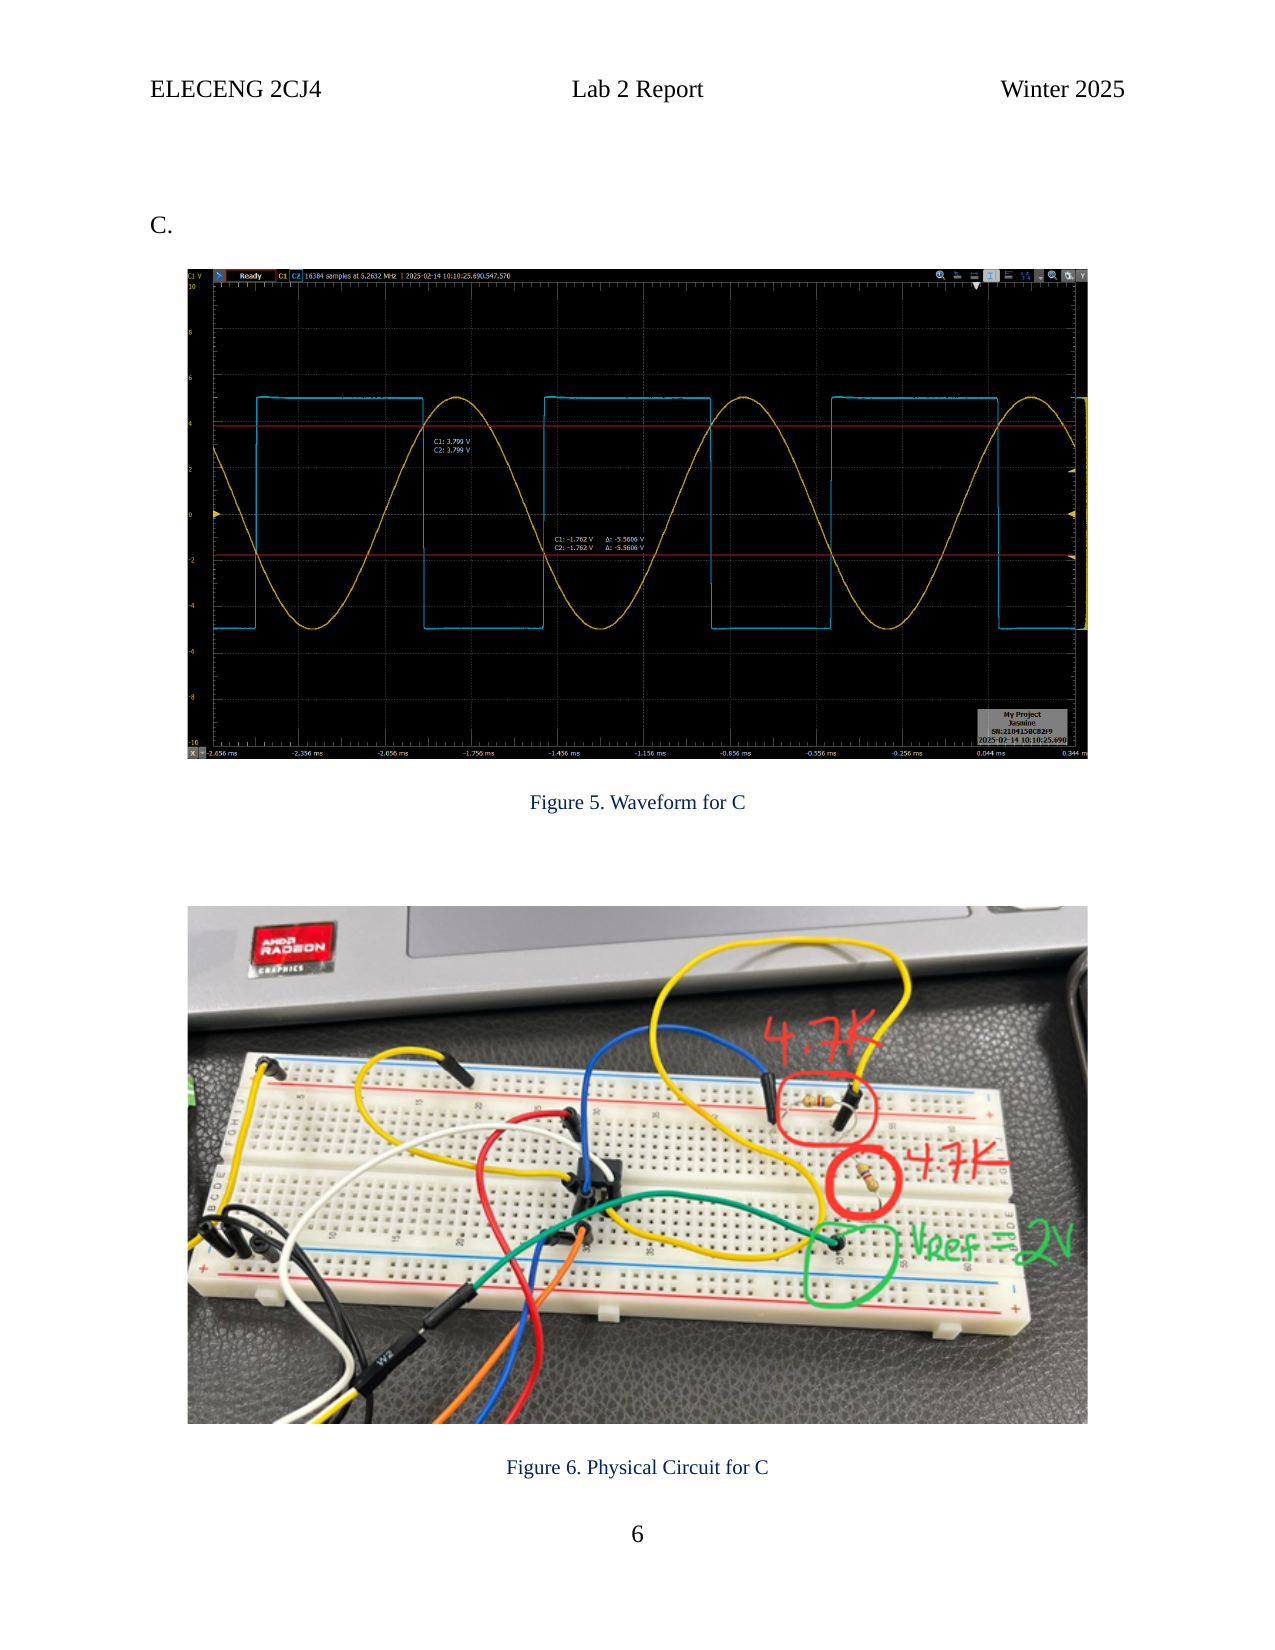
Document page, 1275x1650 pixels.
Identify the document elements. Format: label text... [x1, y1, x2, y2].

text Figure 6. Physical Circuit for C [150, 1455, 1125, 1479]
picture [187, 906, 1088, 1424]
text Figure 5. Waveform for C [150, 790, 1125, 814]
picture [187, 269, 1088, 759]
text C. [150, 210, 1125, 238]
picture [291, 271, 301, 277]
